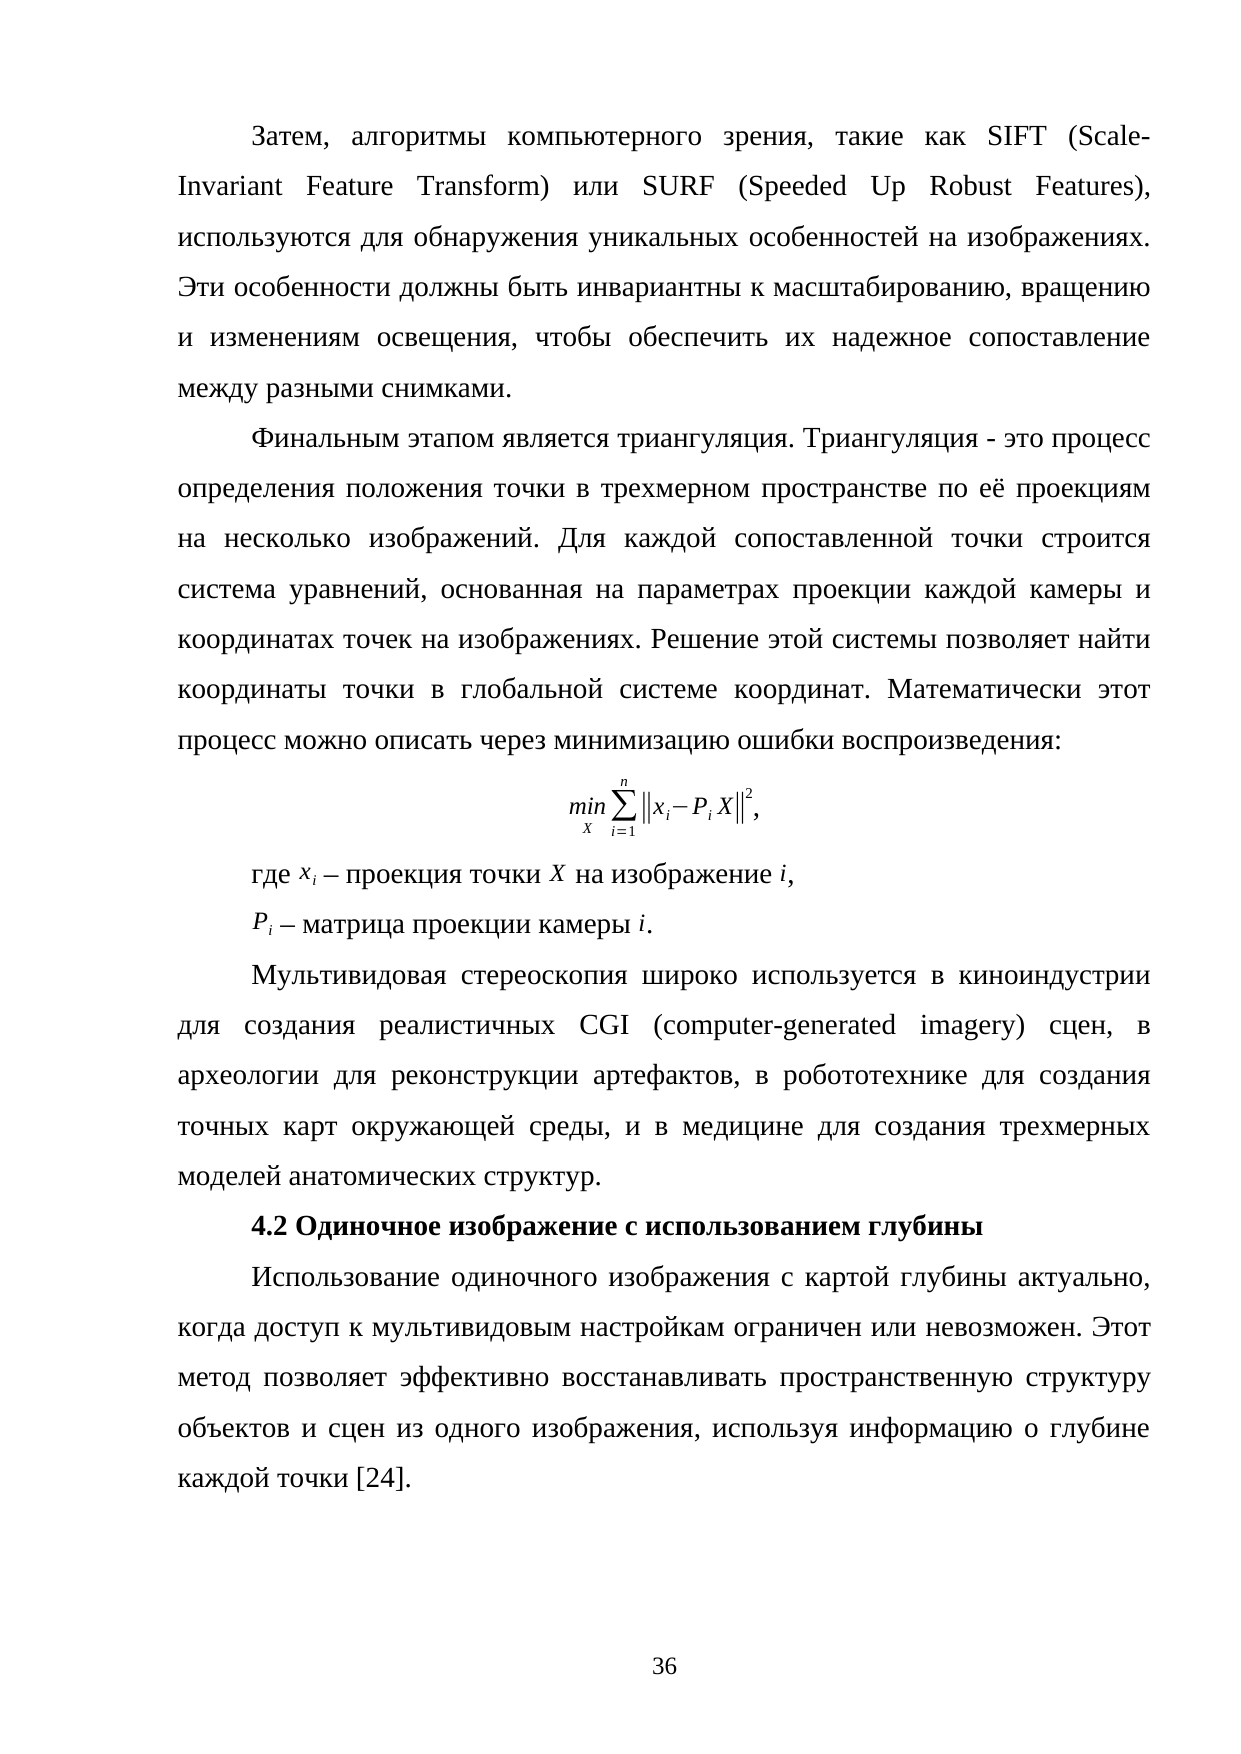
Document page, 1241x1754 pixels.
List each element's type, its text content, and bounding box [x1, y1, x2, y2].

text Использование одиночного изображения с картой глубины актуально, когда доступ к мультивидовым настройкам ограничен или невозможен. Этот метод позволяет эффективно восстанавливать пространственную структуру объектов и сцен из одного изображения, используя информацию о глубине каждой точки [24]. [177, 1259, 1152, 1493]
text Затем, алгоритмы компьютерного зрения, такие как SIFT (Scale-Invariant Feature Transform) или SURF (Speeded Up Robust Features), используются для обнаружения уникальных особенностей на изображениях. Эти особенности должны быть инвариантны к масштабированию, вращению и изменениям освещения, чтобы обеспечить их надежное сопоставление между разными снимками. [177, 118, 1152, 403]
text Мультивидовая стереоскопия широко используется в киноиндустрии для создания реалистичных CGI (computer-generated imagery) сцен, в археологии для реконструкции артефактов, в робототехнике для создания точных карт окружающей среды, и в медицине для создания трехмерных моделей анатомических структур. [177, 957, 1152, 1192]
text где – проекция точки на изображение , [177, 856, 1152, 890]
text Финальным этапом является триангуляция. Триангуляция - это процесс определения положения точки в трехмерном пространстве по её проекциям на несколько изображений. Для каждой сопоставленной точки строится система уравнений, основанная на параметрах проекции каждой камеры и координатах точек на изображениях. Решение этой системы позволяет найти координаты точки в глобальной системе координат. Математически этот процесс можно описать через минимизацию ошибки воспроизведения: [177, 420, 1152, 755]
text Одиночное изображение с использованием глубины [177, 1208, 1152, 1242]
text , [177, 772, 1152, 839]
text – матрица проекции камеры . [177, 907, 1152, 940]
